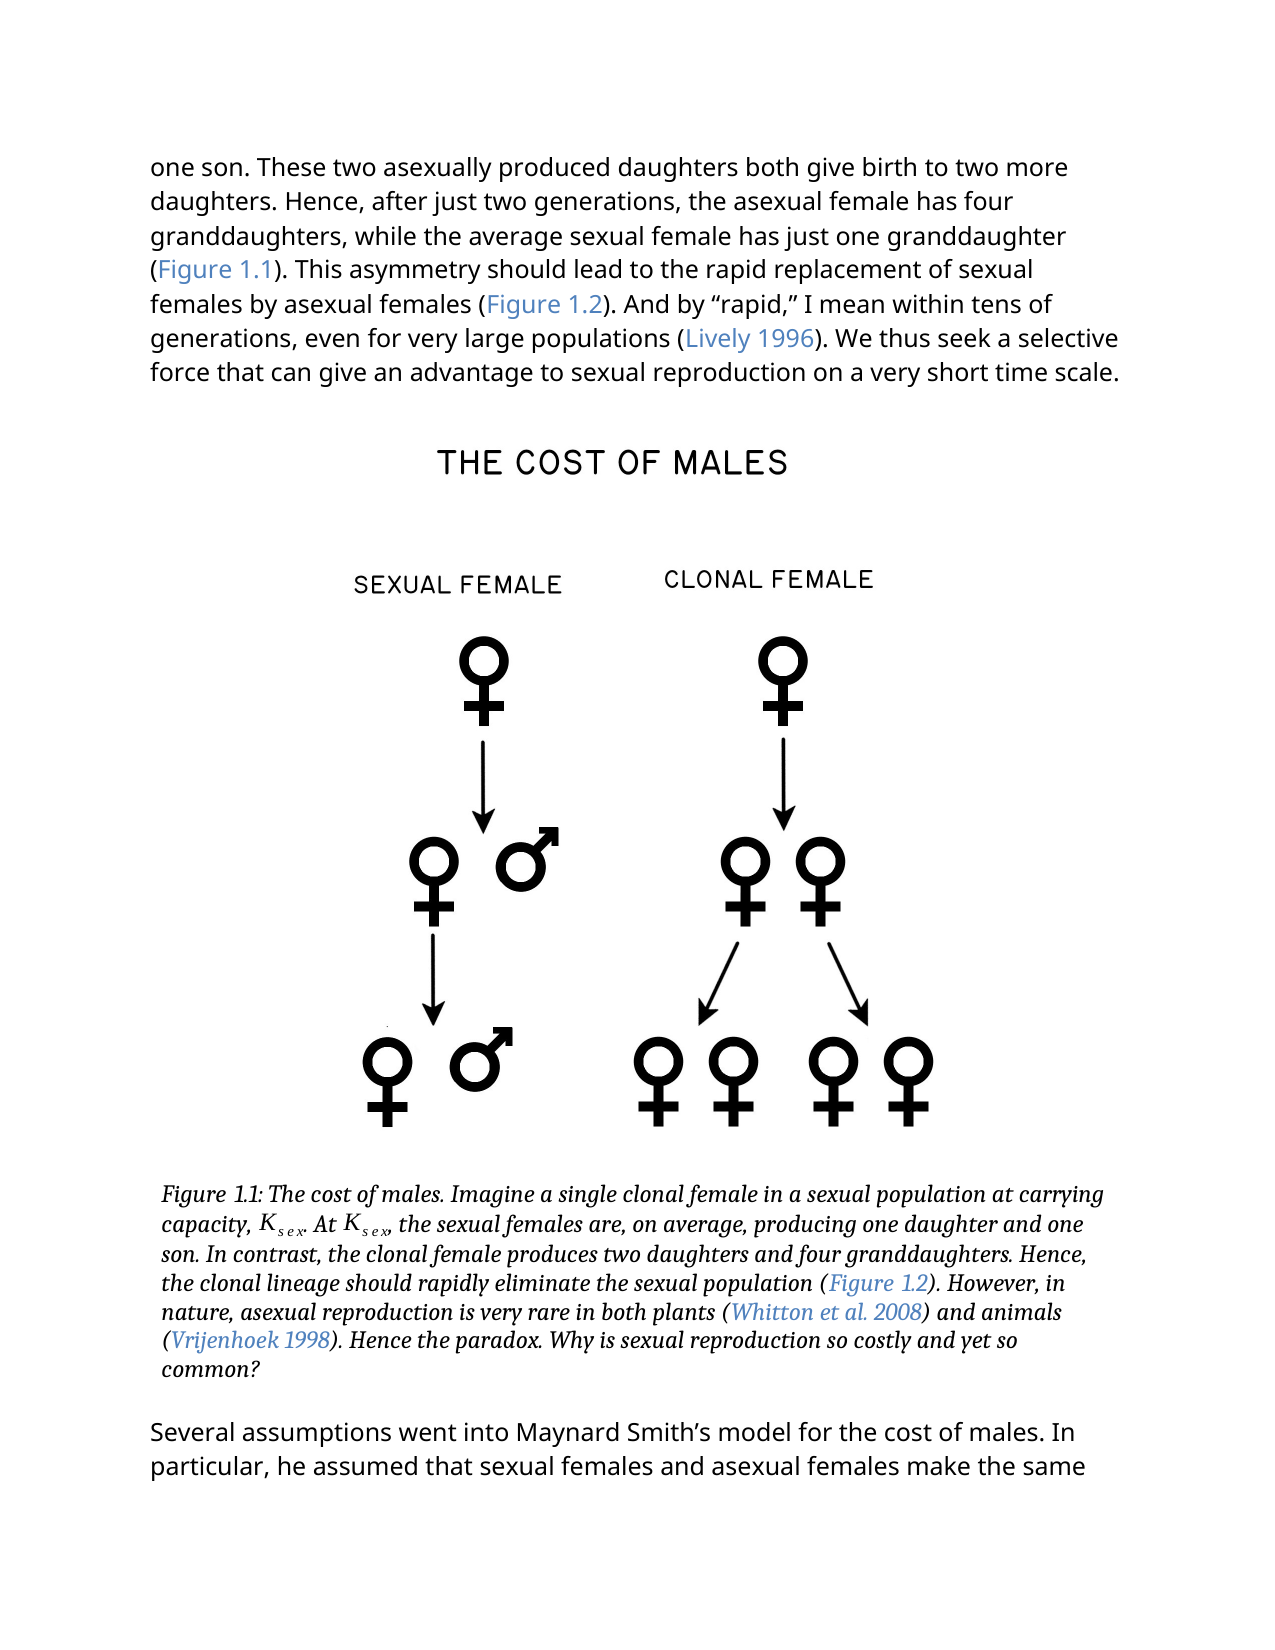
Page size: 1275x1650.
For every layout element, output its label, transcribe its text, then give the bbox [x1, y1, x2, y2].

picture [332, 411, 943, 1159]
table_header Figure 1.1: The cost of males. Imagine a single clonal female in a sexual population at carrying capacity, . At , the sexual females are, on average, producing one daughter and one son. In contrast, the clonal female produces two daughters and four granddaughters. Hence, the clonal lineage should rapidly eliminate the sexual population (Figure 1.2). However, in nature, asexual reproduction is very rare in both plants (Whitton et al. 2008) and animals (Vrijenhoek 1998). Hence the paradox. Why is sexual reproduction so costly and yet so common? [150, 407, 1125, 1396]
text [150, 1415, 1125, 1483]
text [150, 150, 1125, 388]
